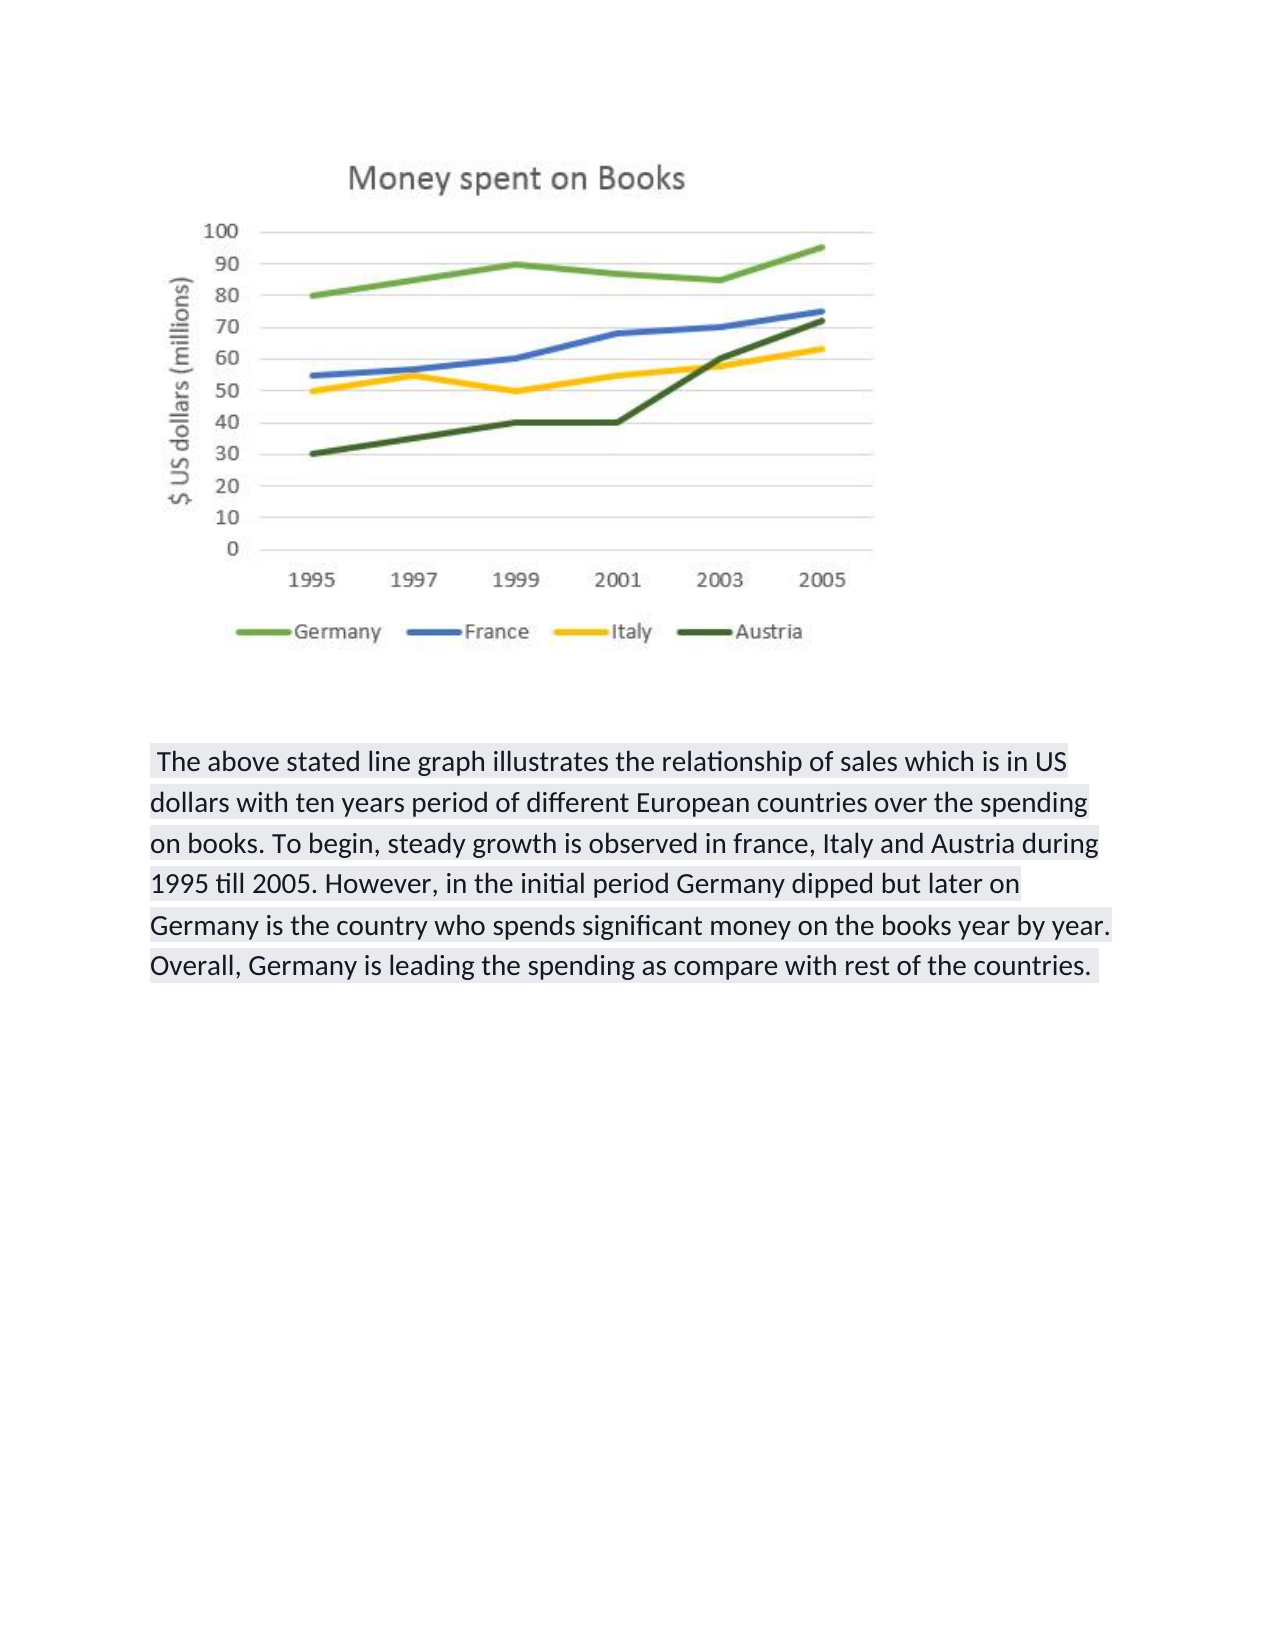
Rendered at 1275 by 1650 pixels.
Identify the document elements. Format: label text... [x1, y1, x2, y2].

text The above stated line graph illustrates the relationship of sales which is in US dollars with ten years period of different European countries over the spending on books. To begin, steady growth is observed in france, Italy and Austria during 1995 till 2005. However, in the initial period Germany dipped but later on Germany is the country who spends significant money on the books year by year. Overall, Germany is leading the spending as compare with rest of the countries. [150, 743, 1125, 983]
picture [150, 150, 899, 656]
